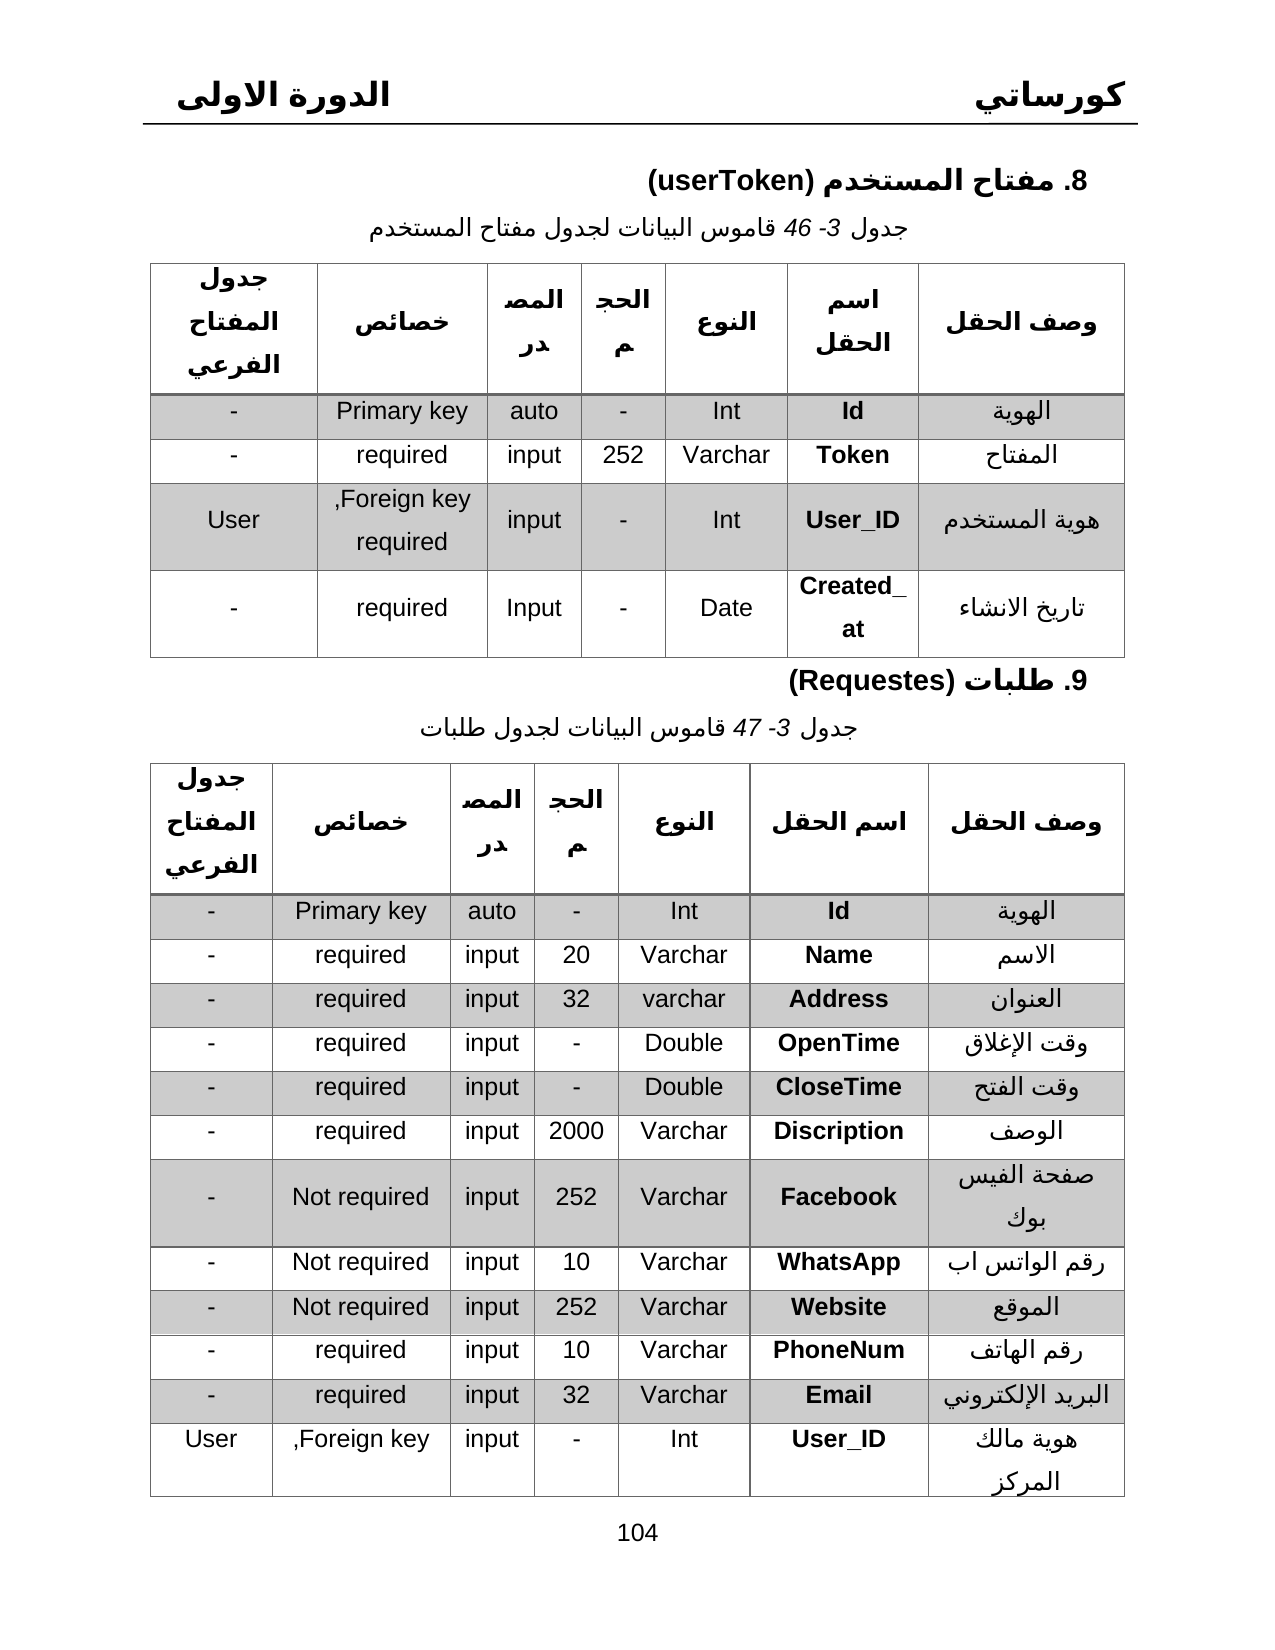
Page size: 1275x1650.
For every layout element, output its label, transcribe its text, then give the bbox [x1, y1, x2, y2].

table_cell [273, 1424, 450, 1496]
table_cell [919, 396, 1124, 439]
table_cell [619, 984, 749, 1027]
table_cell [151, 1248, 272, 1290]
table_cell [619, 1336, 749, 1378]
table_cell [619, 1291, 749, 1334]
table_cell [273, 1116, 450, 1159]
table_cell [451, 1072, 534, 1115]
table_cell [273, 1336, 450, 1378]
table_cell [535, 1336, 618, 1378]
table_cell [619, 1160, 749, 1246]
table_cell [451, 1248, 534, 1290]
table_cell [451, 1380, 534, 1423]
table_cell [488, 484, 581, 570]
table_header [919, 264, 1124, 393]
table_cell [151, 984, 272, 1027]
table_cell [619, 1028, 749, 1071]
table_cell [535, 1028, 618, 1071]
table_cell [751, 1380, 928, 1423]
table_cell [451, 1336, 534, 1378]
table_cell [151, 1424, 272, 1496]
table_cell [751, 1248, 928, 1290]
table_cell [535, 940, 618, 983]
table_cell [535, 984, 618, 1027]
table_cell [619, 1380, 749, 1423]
text جدول 3- 47 قاموس البيانات لجدول طلبات [150, 713, 1125, 742]
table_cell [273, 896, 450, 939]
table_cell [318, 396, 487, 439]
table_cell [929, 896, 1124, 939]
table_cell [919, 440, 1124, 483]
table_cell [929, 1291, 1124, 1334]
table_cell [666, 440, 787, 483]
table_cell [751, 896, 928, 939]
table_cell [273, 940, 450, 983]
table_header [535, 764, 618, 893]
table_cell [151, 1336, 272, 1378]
text جدول 3- 46 قاموس البيانات لجدول مفتاح المستخدم [150, 213, 1125, 242]
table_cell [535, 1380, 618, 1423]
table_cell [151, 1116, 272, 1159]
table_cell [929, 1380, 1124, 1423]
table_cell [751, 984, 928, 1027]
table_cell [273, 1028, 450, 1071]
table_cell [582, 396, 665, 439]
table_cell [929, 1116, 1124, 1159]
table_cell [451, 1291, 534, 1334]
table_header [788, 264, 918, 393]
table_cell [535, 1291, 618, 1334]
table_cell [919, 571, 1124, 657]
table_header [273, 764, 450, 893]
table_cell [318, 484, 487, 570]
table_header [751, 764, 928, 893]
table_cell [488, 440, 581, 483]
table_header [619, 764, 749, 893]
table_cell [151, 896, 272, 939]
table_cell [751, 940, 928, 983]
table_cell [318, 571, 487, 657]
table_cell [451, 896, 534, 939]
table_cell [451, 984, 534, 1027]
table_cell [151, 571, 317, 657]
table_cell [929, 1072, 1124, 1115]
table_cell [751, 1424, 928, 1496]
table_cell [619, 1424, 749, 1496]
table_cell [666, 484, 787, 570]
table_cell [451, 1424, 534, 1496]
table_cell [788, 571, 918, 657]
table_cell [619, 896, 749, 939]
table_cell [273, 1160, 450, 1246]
subtitle طلبات (Requestes) [150, 662, 1087, 696]
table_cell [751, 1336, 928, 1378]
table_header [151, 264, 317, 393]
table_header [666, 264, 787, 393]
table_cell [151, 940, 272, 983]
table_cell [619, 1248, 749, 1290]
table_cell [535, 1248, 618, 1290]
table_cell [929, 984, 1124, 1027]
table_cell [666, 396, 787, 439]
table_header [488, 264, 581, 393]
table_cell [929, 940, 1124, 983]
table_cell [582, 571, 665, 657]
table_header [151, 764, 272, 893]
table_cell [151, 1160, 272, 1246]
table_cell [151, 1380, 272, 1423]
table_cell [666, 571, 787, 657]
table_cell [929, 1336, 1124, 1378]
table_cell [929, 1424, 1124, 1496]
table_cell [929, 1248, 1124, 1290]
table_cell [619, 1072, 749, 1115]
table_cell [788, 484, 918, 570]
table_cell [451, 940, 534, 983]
subtitle مفتاح المستخدم (userToken) [150, 162, 1087, 196]
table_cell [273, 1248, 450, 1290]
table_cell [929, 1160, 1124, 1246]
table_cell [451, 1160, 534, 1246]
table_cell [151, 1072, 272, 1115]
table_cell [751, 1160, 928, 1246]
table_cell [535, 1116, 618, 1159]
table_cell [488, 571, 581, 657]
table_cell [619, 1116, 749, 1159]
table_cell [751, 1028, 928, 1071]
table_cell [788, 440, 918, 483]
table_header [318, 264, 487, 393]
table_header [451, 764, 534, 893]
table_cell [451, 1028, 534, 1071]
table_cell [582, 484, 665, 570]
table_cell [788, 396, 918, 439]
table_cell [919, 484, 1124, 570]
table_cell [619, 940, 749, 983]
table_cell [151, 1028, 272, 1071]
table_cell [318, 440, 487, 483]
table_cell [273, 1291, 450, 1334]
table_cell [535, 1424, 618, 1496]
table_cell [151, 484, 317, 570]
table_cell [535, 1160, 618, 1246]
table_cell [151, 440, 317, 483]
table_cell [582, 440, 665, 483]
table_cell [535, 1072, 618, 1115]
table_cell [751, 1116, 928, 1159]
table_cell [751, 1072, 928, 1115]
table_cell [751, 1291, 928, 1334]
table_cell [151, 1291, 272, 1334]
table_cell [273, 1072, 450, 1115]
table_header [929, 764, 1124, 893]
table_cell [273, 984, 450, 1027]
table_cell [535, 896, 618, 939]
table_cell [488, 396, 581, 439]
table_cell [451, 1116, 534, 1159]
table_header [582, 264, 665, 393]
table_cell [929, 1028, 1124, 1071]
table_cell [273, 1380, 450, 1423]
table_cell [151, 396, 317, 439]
